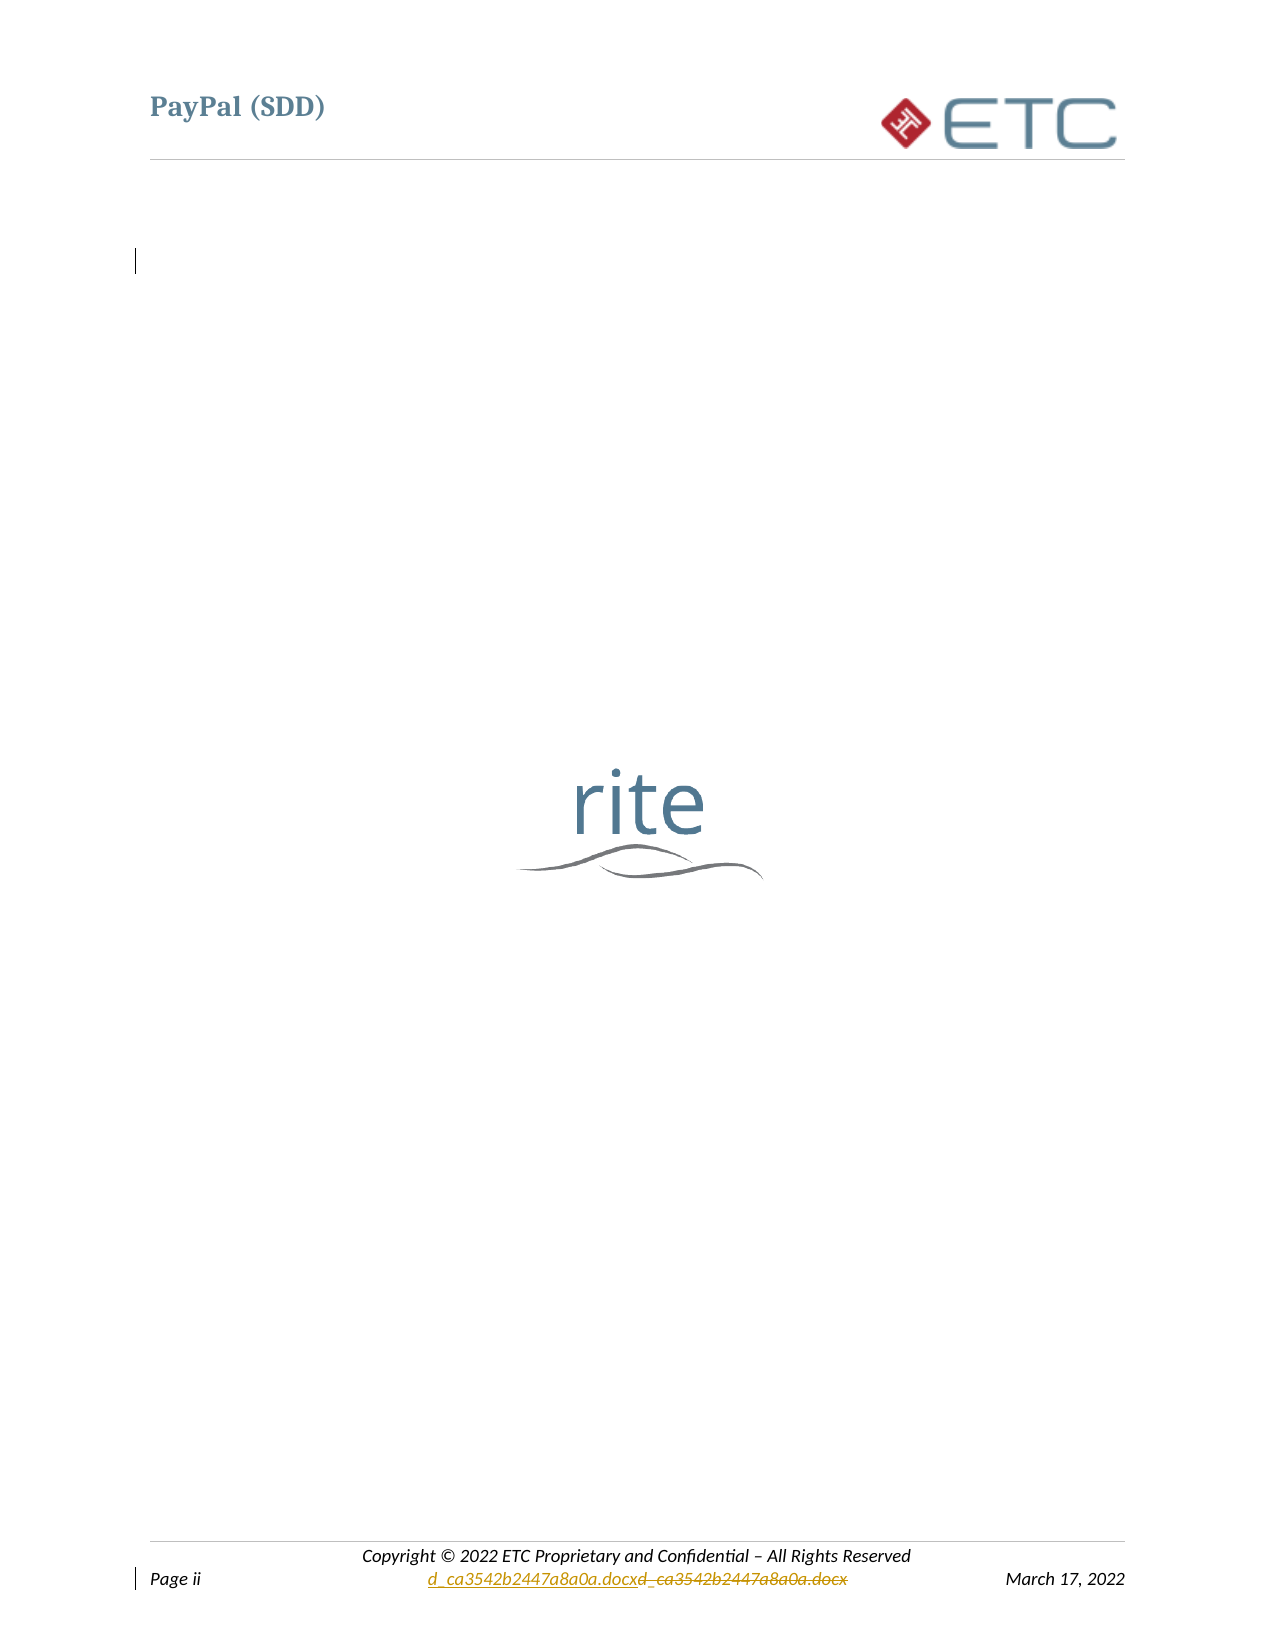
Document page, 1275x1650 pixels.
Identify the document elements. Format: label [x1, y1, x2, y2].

picture [515, 768, 764, 881]
picture [881, 98, 1117, 149]
